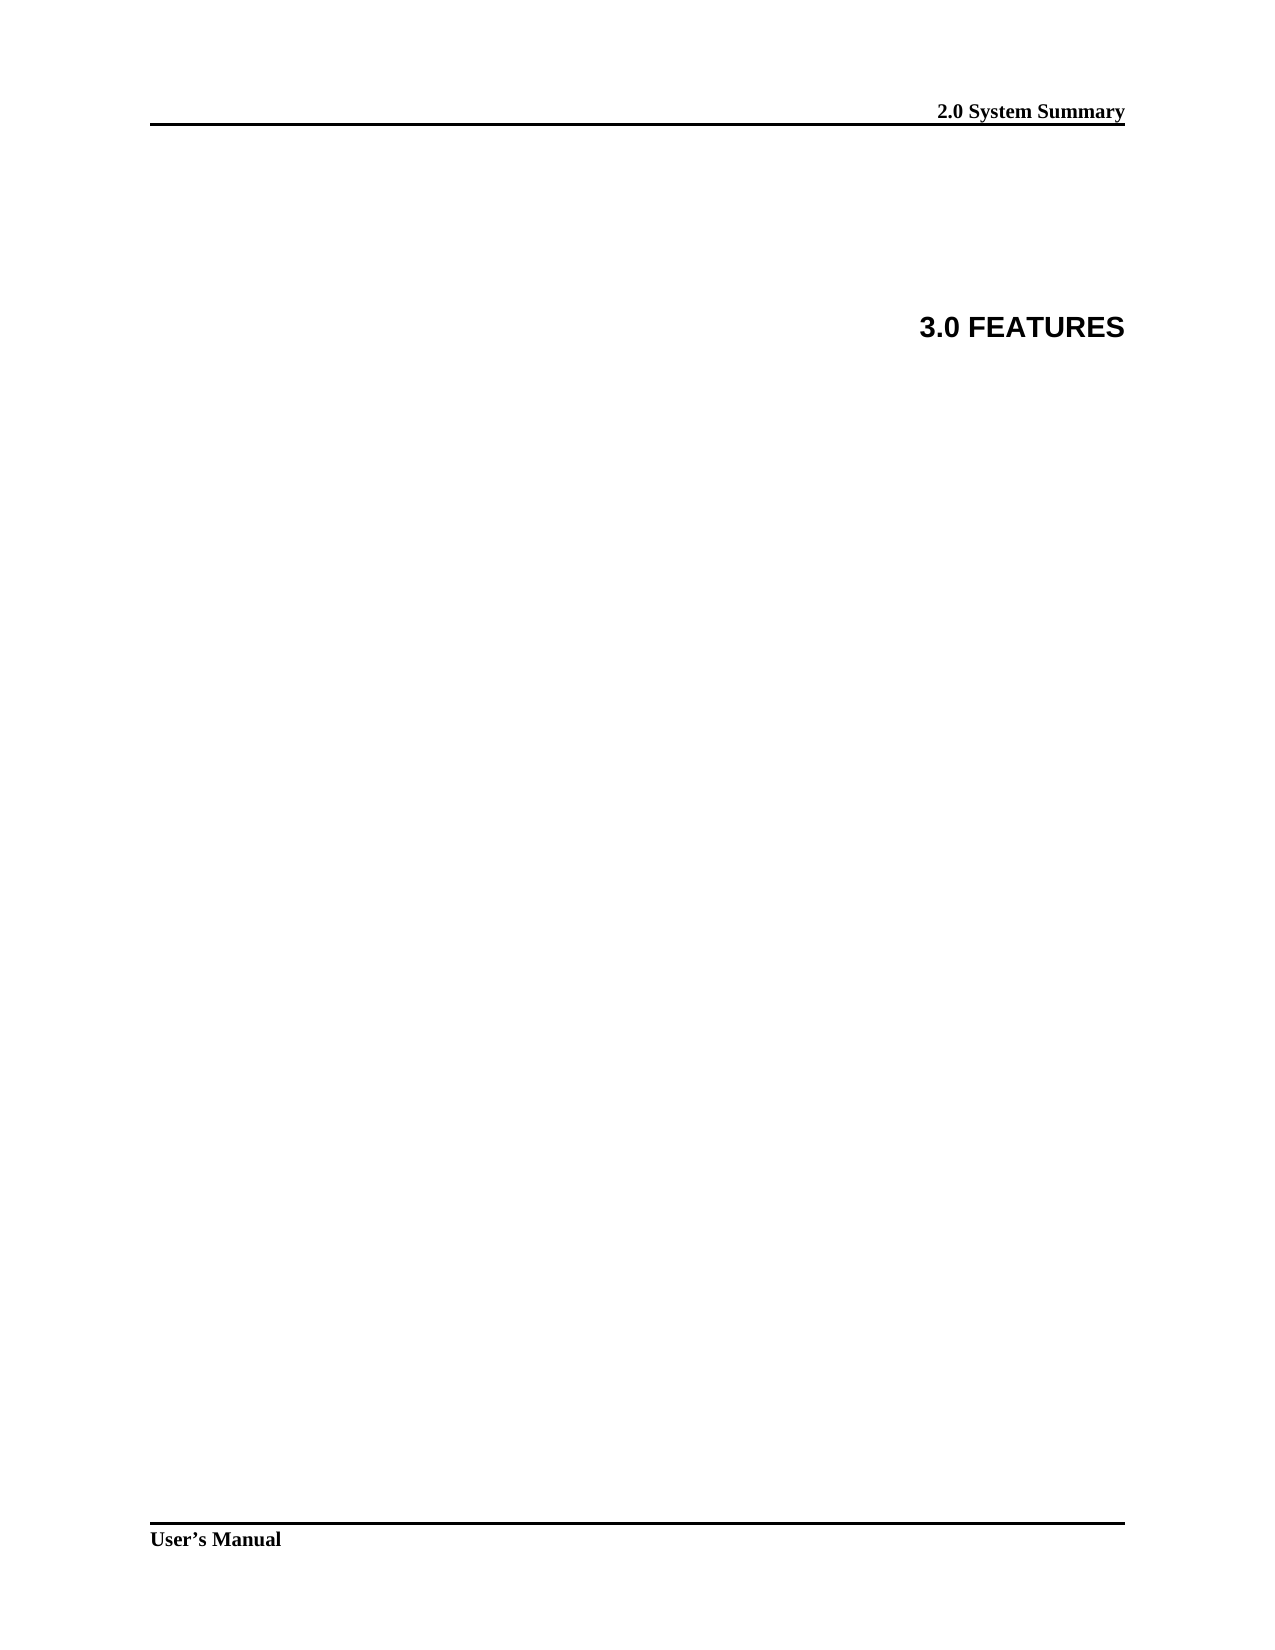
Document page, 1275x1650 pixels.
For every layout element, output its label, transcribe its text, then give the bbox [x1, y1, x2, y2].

text 3.0 FEATURES [150, 311, 1125, 344]
